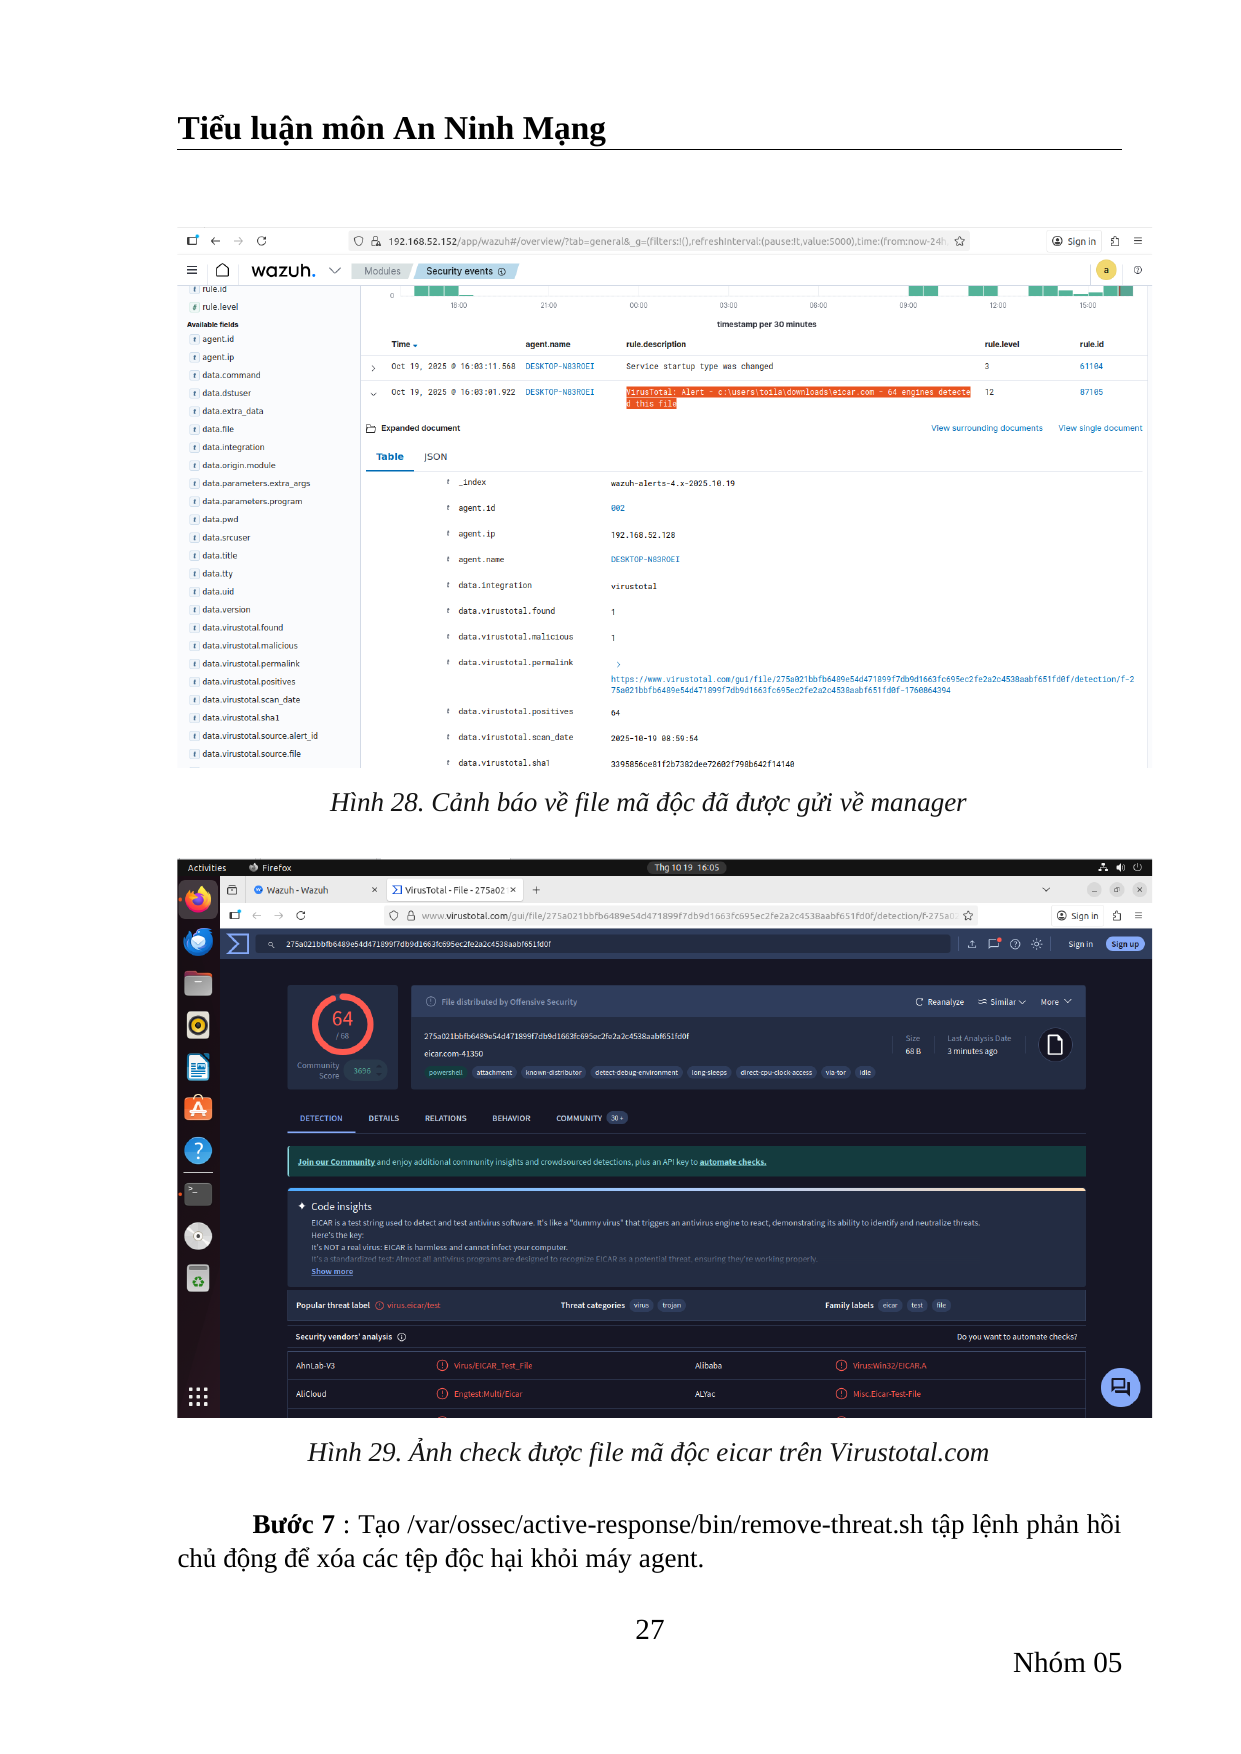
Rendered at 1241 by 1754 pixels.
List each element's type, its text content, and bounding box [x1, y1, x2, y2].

text Hình 28. Cảnh báo về file mã độc đã được gửi về manager [177, 787, 1122, 818]
text Hình 29. Ảnh check được file mã độc eicar trên Virustotal.com [177, 1437, 1122, 1468]
picture [177, 858, 1153, 1418]
picture [177, 227, 1153, 768]
text Bước 7 : Tạo /var/ossec/active-response/bin/remove-threat.sh tập lệnh phản hồi chủ động để xóa các tệp độc hại khỏi máy agent. [177, 1508, 1122, 1573]
